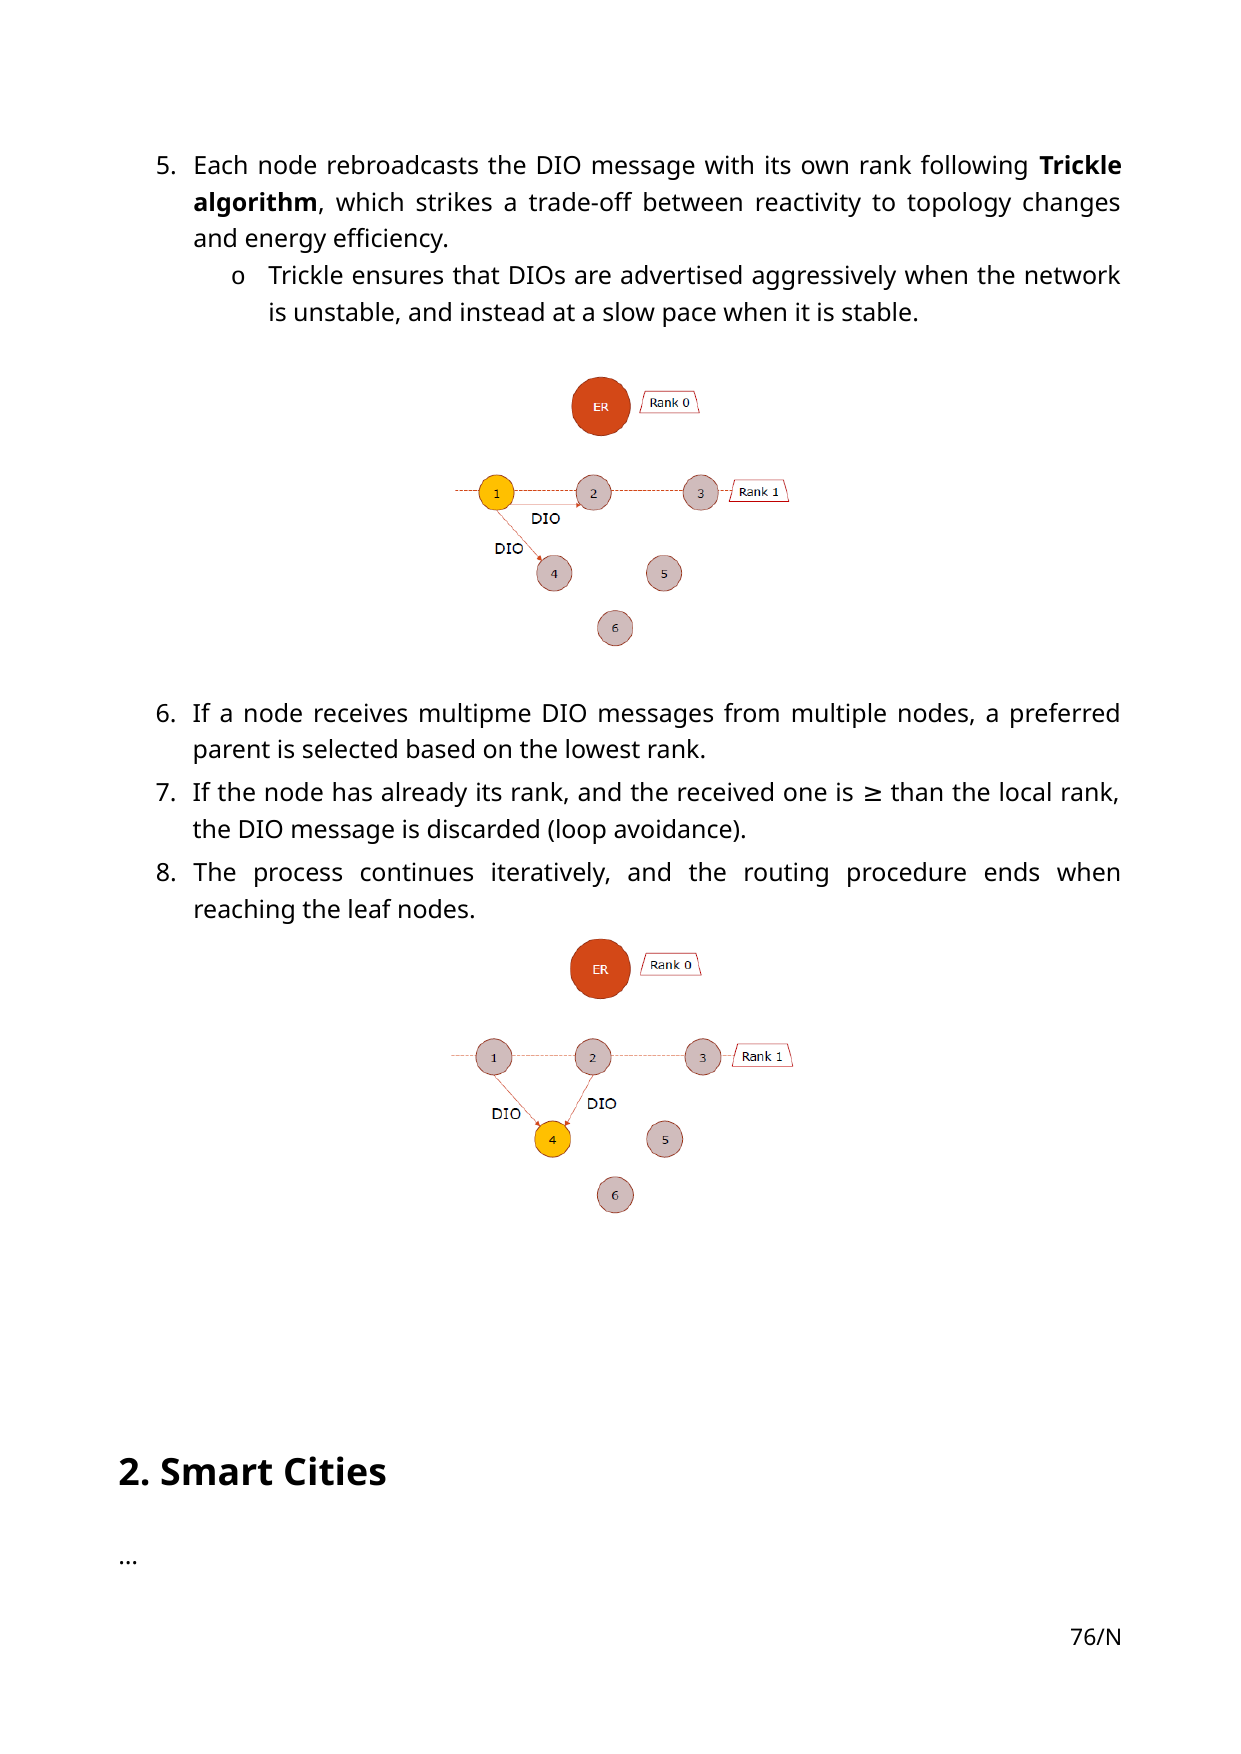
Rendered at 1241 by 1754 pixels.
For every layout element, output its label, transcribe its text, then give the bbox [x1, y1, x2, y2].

picture [447, 368, 793, 657]
subtitle 2. Smart Cities [118, 1446, 1122, 1497]
list If a node receives multipme DIO messages from multiple nodes, a preferred parent is selected based on the lowest rank. [155, 695, 1122, 766]
list Trickle ensures that DIOs are advertised aggressively when the network is unstable, and instead at a slow pace when it is stable. [231, 258, 1122, 329]
list If the node has already its rank, and the received one is ≥ than the local rank, the DIO message is discarded (loop avoidance). [155, 775, 1122, 846]
picture [443, 928, 797, 1223]
list The process continues iteratively, and the routing procedure ends when reaching the leaf nodes. [156, 855, 1122, 926]
list Each node rebroadcasts the DIO message with its own rank following Trickle algorithm, which strikes a trade-off between reactivity to topology changes and energy efficiency. [156, 148, 1122, 255]
text … [118, 1538, 1122, 1572]
